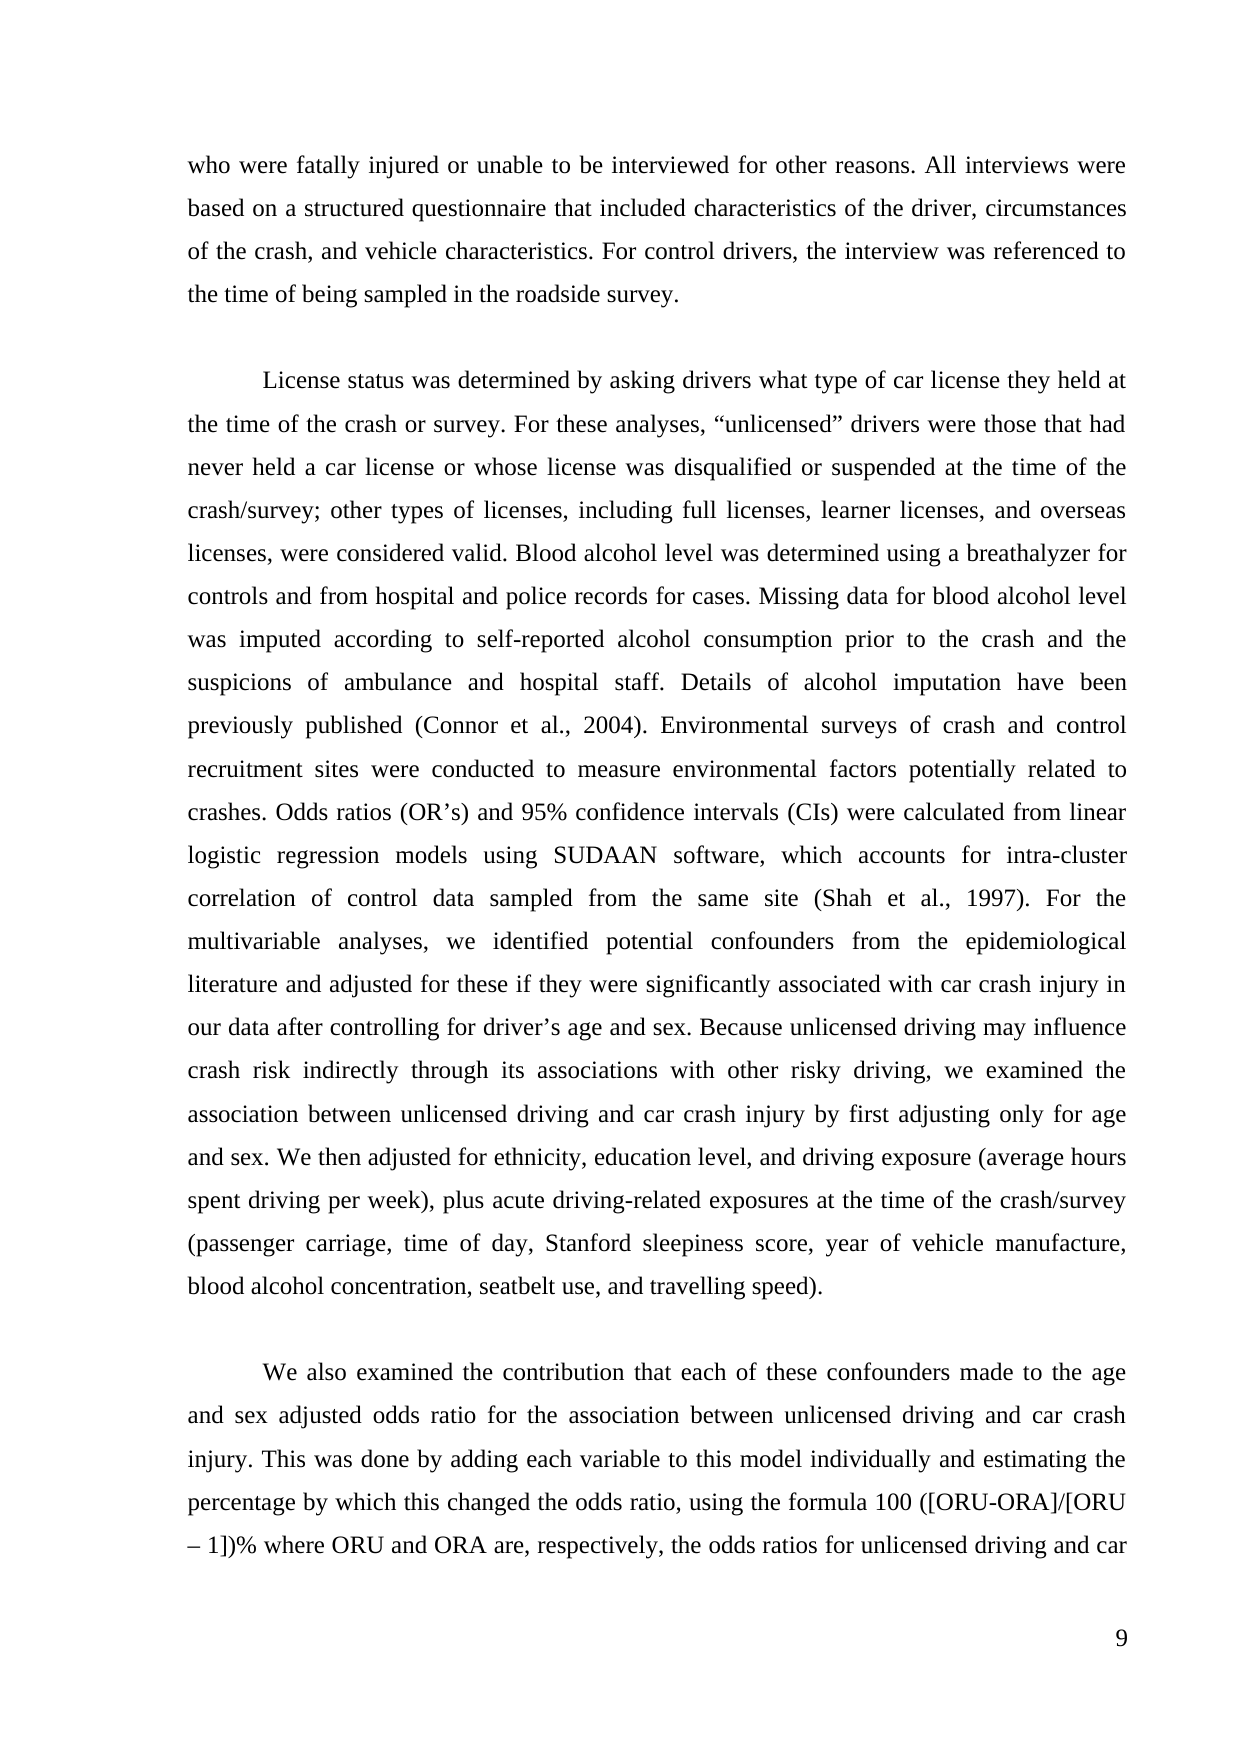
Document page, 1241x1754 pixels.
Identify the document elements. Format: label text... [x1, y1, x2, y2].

text License status was determined by asking drivers what type of car license they held at the time of the crash or survey. For these analyses, “unlicensed” drivers were those that had never held a car license or whose license was disqualified or suspended at the time of the crash/survey; other types of licenses, including full licenses, learner licenses, and overseas licenses, were considered valid. Blood alcohol level was determined using a breathalyzer for controls and from hospital and police records for cases. Missing data for blood alcohol level was imputed according to self-reported alcohol consumption prior to the crash and the suspicions of ambulance and hospital staff. Details of alcohol imputation have been previously published (Connor et al., 2004). Environmental surveys of crash and control recruitment sites were conducted to measure environmental factors potentially related to crashes. Odds ratios (OR’s) and 95% confidence intervals (CIs) were calculated from linear logistic regression models using SUDAAN software, which accounts for intra-cluster correlation of control data sampled from the same site (Shah et al., 1997). For the multivariable analyses, we identified potential confounders from the epidemiological literature and adjusted for these if they were significantly associated with car crash injury in our data after controlling for driver’s age and sex. Because unlicensed driving may influence crash risk indirectly through its associations with other risky driving, we examined the association between unlicensed driving and car crash injury by first adjusting only for age and sex. We then adjusted for ethnicity, education level, and driving exposure (average hours spent driving per week), plus acute driving-related exposures at the time of the crash/survey (passenger carriage, time of day, Stanford sleepiness score, year of vehicle manufacture, blood alcohol concentration, seatbelt use, and travelling speed). [187, 366, 1128, 1300]
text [187, 1357, 1128, 1559]
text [187, 150, 1128, 308]
